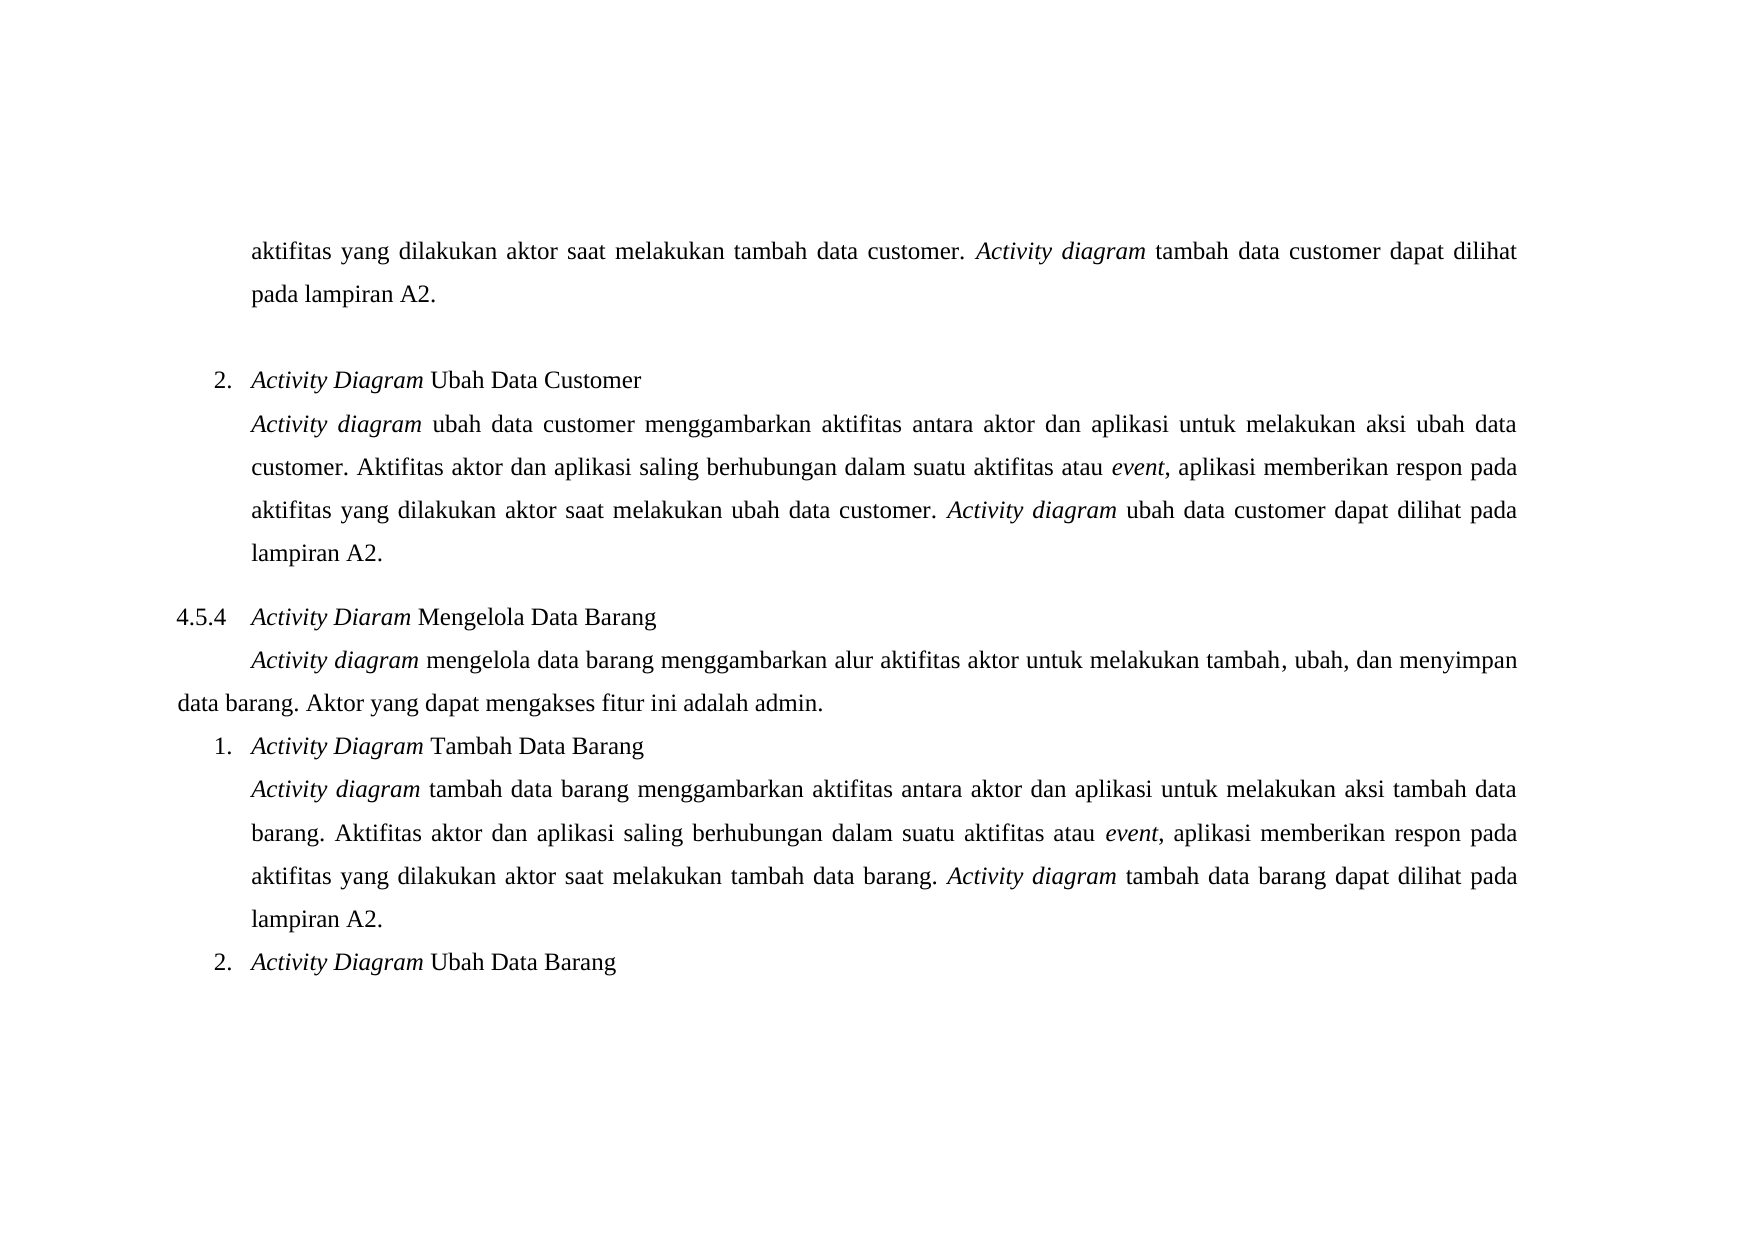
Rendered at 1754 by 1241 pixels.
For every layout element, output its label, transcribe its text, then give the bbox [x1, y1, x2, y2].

list Activity diagram mengelola data barang menggambarkan alur aktifitas aktor untuk melakukan tambah, ubah, dan menyimpan data barang. Aktor yang dapat mengakses fitur ini adalah admin. [177, 645, 1518, 717]
subtitle Activity Diaram Mengelola Data Barang [176, 602, 1518, 631]
list Activity Diagram Ubah Data Barang [213, 947, 1518, 976]
list Activity diagram ubah data customer menggambarkan aktifitas antara aktor dan aplikasi untuk melakukan aksi ubah data customer. Aktifitas aktor dan aplikasi saling berhubungan dalam suatu aktifitas atau event, aplikasi memberikan respon pada aktifitas yang dilakukan aktor saat melakukan ubah data customer. Activity diagram ubah data customer dapat dilihat pada lampiran A2. [251, 409, 1518, 567]
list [251, 236, 1518, 308]
list Activity Diagram Tambah Data Barang [213, 731, 1518, 760]
list Activity Diagram Ubah Data Customer [213, 366, 1518, 394]
list Activity diagram tambah data barang menggambarkan aktifitas antara aktor dan aplikasi untuk melakukan aksi tambah data barang. Aktifitas aktor dan aplikasi saling berhubungan dalam suatu aktifitas atau event, aplikasi memberikan respon pada aktifitas yang dilakukan aktor saat melakukan tambah data barang. Activity diagram tambah data barang dapat dilihat pada lampiran A2. [251, 774, 1518, 933]
